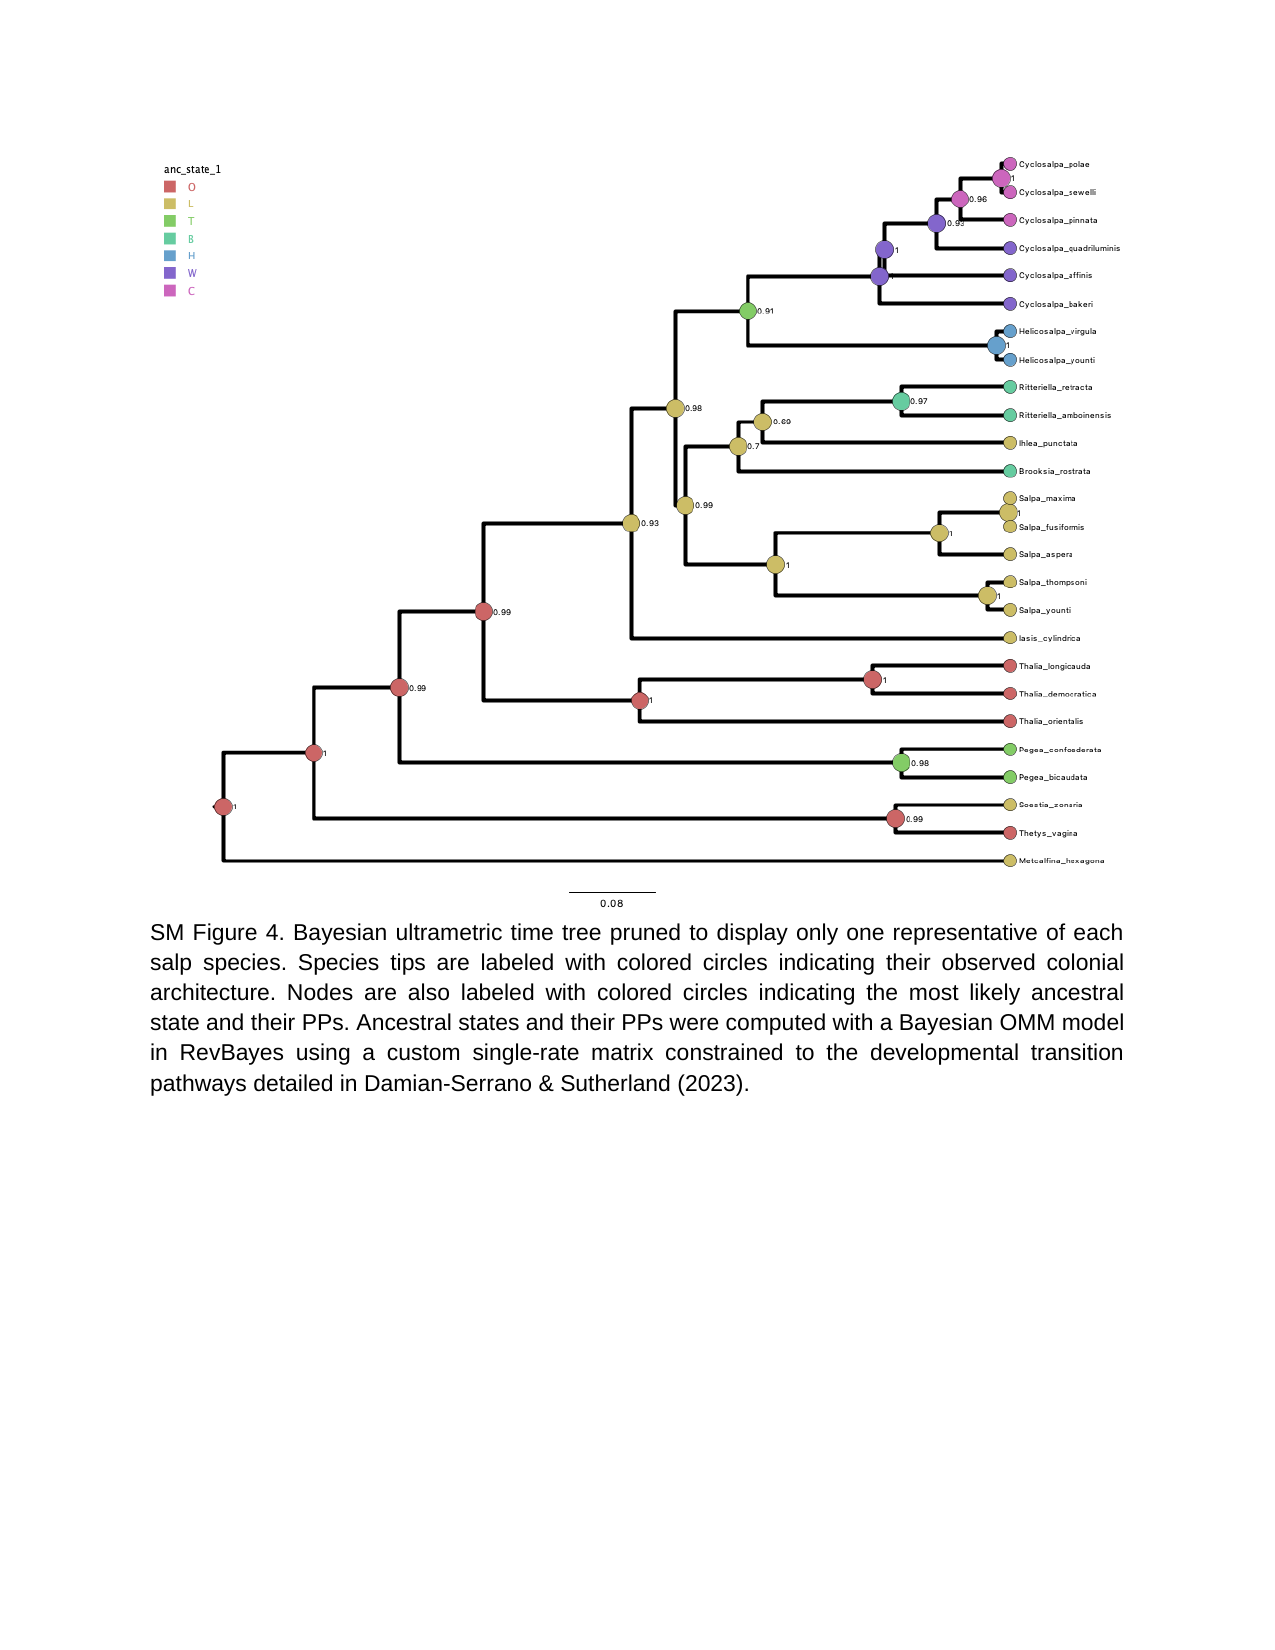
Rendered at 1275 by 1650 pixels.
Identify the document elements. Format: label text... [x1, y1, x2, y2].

picture [150, 150, 1125, 915]
text SM Figure 4. Bayesian ultrametric time tree pruned to display only one representative of each salp species. Species tips are labeled with colored circles indicating their observed colonial architecture. Nodes are also labeled with colored circles indicating the most likely ancestral state and their PPs. Ancestral states and their PPs were computed with a Bayesian OMM model in RevBayes using a custom single-rate matrix constrained to the developmental transition pathways detailed in Damian-Serrano & Sutherland (2023). [150, 918, 1125, 1096]
